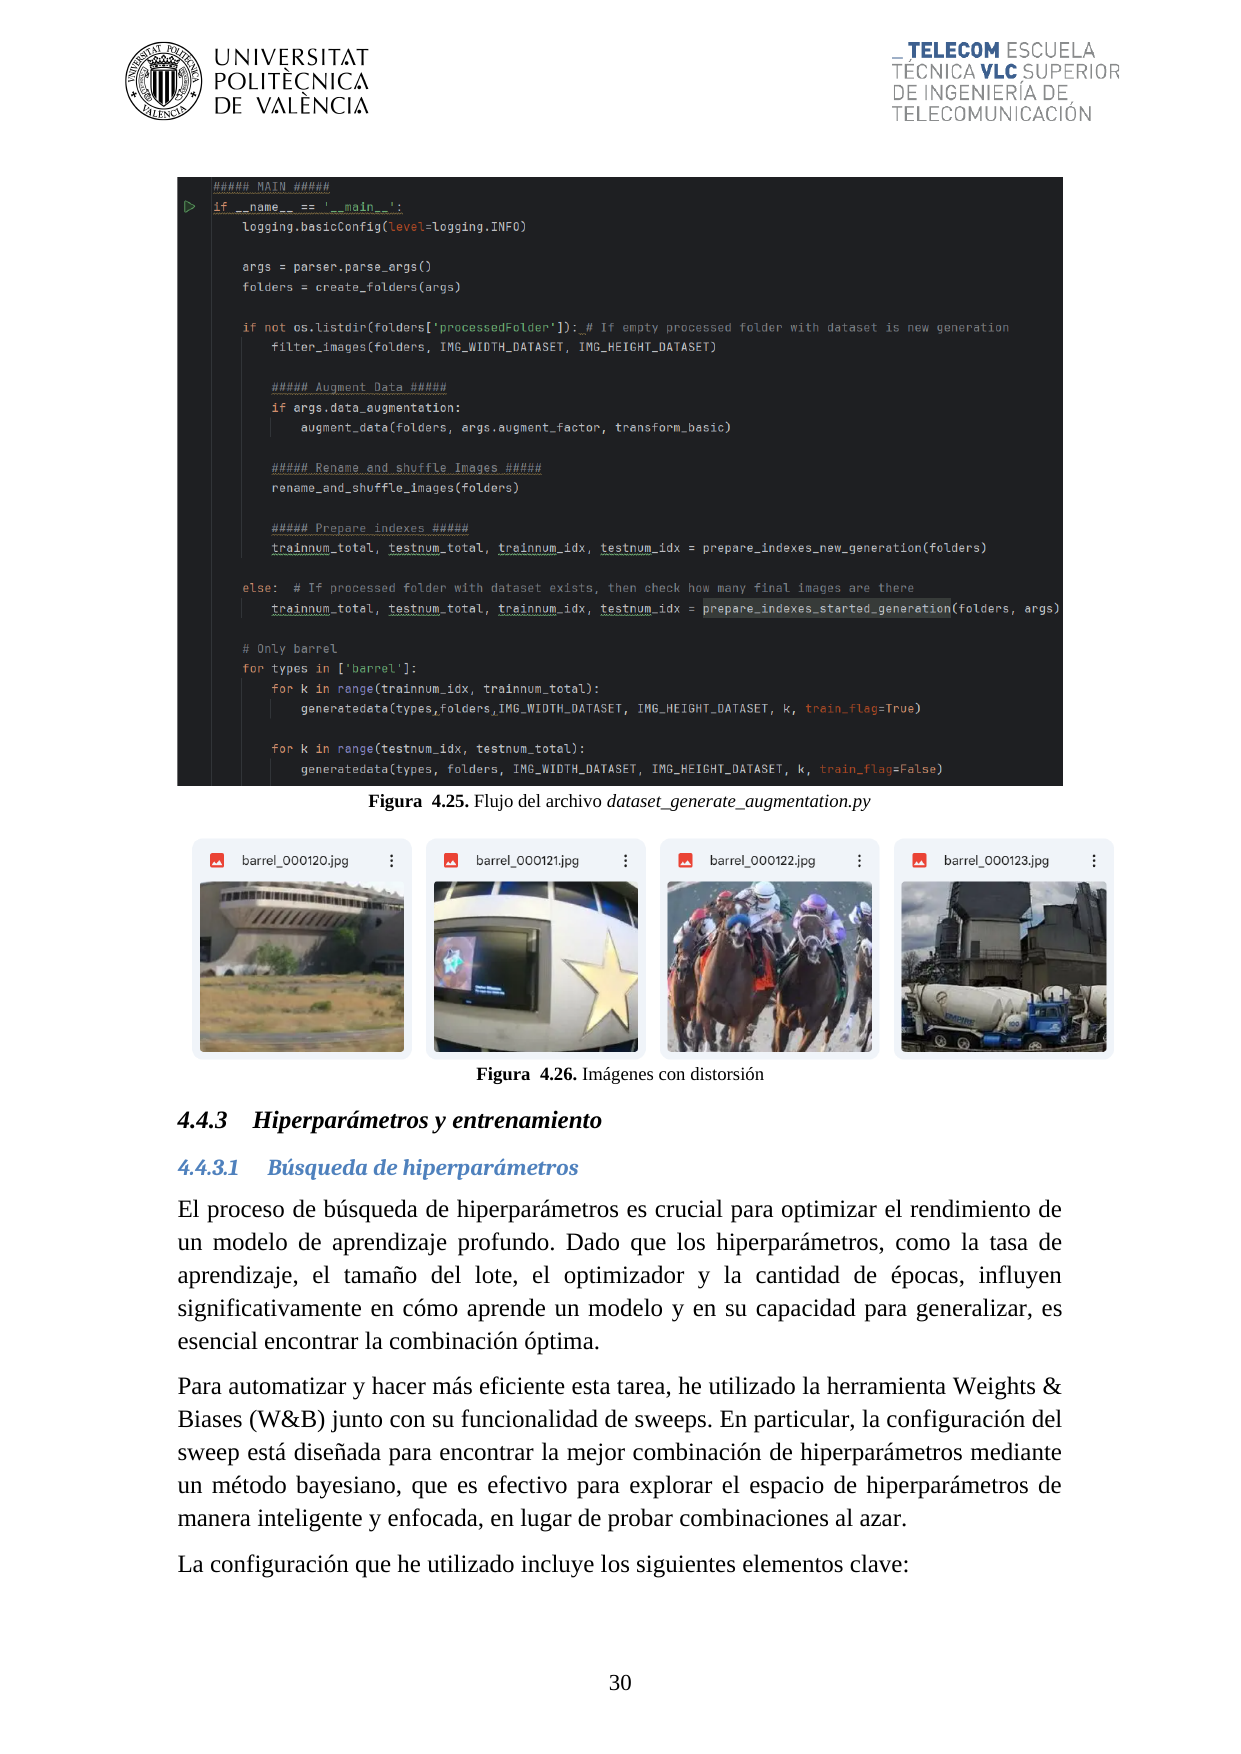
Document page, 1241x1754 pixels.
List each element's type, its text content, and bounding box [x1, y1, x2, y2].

subtitle Búsqueda de hiperparámetros [177, 1155, 1063, 1181]
picture [111, 29, 391, 133]
subtitle Hiperparámetros y entrenamiento [177, 1105, 1063, 1134]
picture [177, 177, 1063, 786]
picture [892, 42, 1120, 121]
text Para automatizar y hacer más eficiente esta tarea, he utilizado la herramienta Weights & Biases (W&B) junto con su funcionalidad de sweeps. En particular, la configuración del sweep está diseñada para encontrar la mejor combinación de hiperparámetros mediante un método bayesiano, que es efectivo para explorar el espacio de hiperparámetros de manera inteligente y enfocada, en lugar de probar combinaciones al azar. [177, 1371, 1063, 1532]
text La configuración que he utilizado incluye los siguientes elementos clave: [177, 1549, 1063, 1578]
text El proceso de búsqueda de hiperparámetros es crucial para optimizar el rendimiento de un modelo de aprendizaje profundo. Dado que los hiperparámetros, como la tasa de aprendizaje, el tamaño del lote, el optimizador y la cantidad de épocas, influyen significativamente en cómo aprende un modelo y en su capacidad para generalizar, es esencial encontrar la combinación óptima. [177, 1194, 1063, 1355]
picture [177, 832, 1117, 1063]
